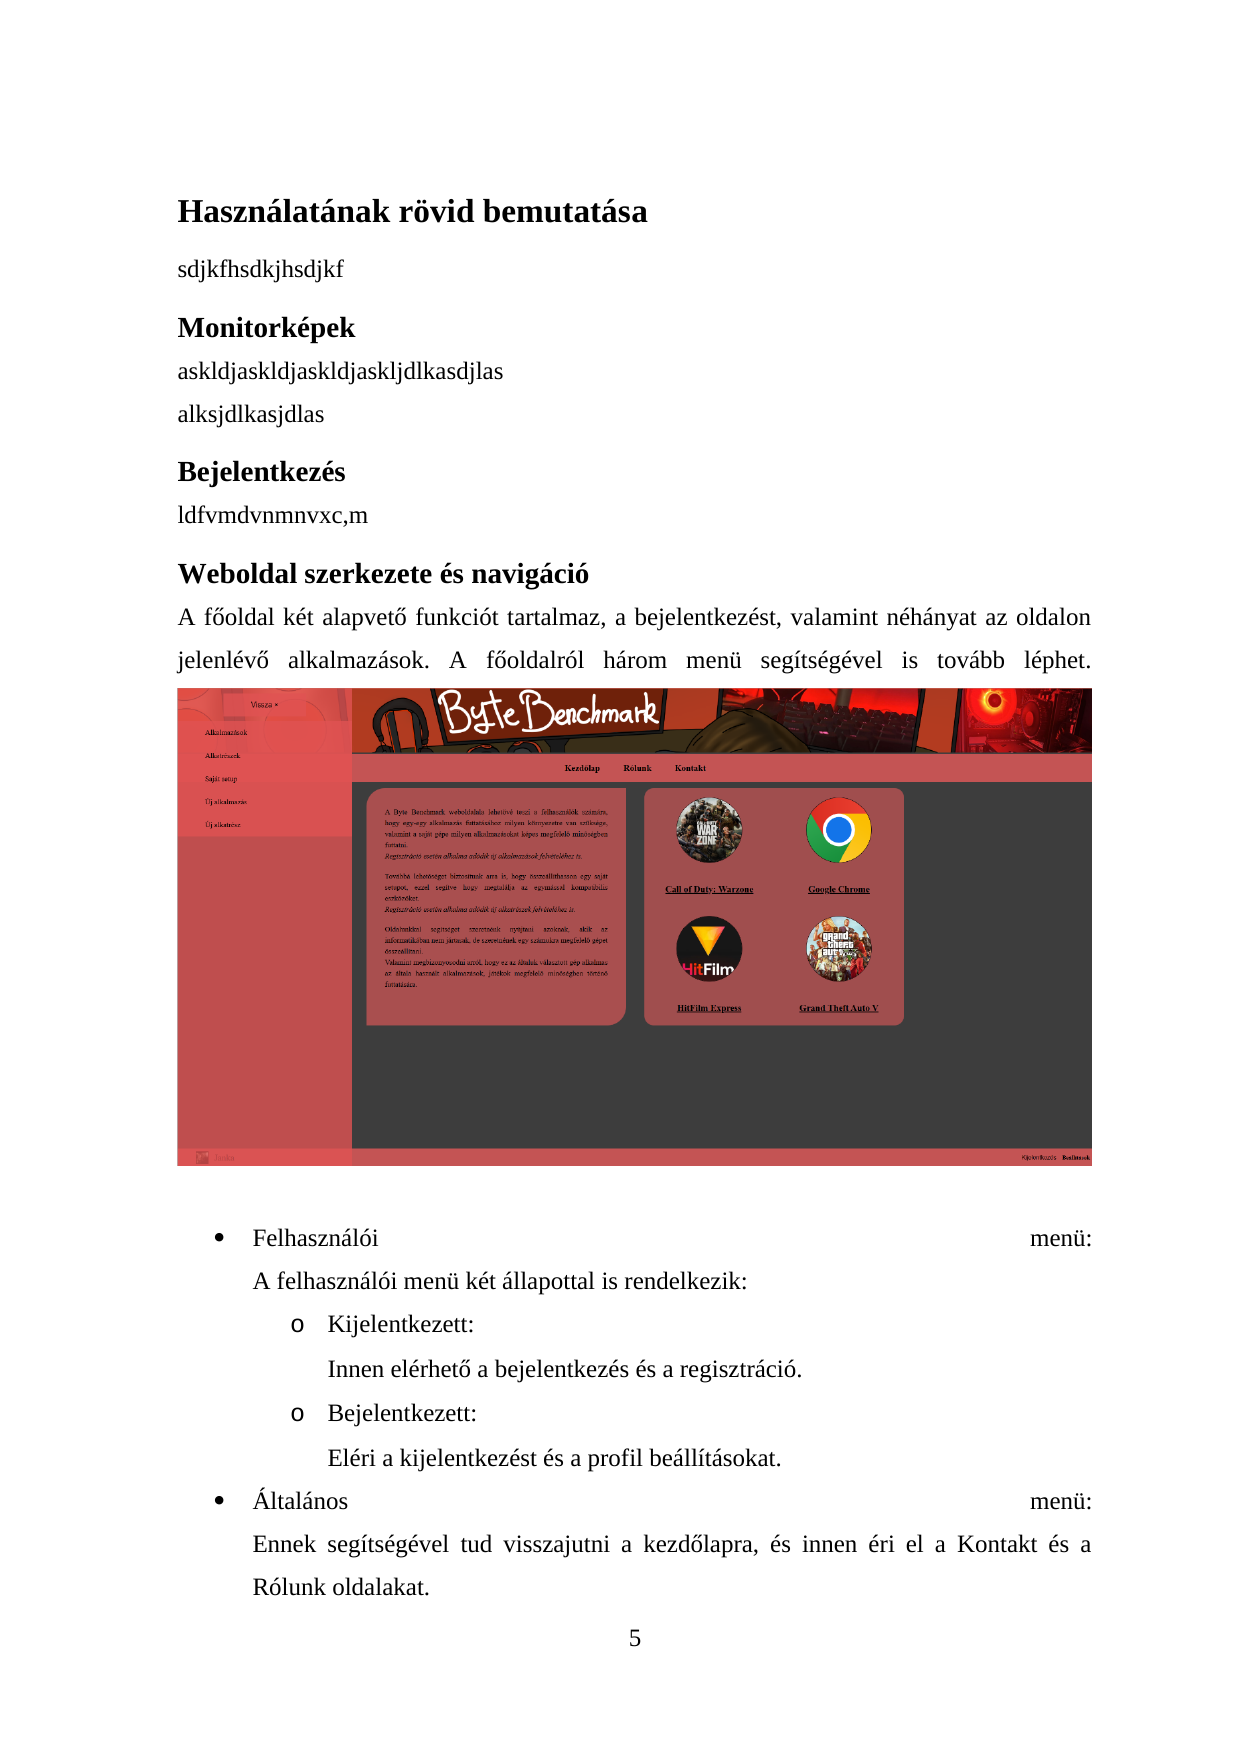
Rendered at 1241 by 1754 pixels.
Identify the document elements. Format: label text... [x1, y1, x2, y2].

subtitle Bejelentkezés [177, 454, 1092, 488]
subtitle Használatának rövid bemutatása [177, 191, 1092, 229]
list Általános menü: Ennek segítségével tud visszajutni a kezdőlapra, és innen éri el a Kontakt és a Rólunk oldalakat. [215, 1486, 1092, 1601]
text askldjaskldjaskldjaskljdlkasdjlas [177, 356, 1092, 384]
list Kijelentkezett: Innen elérhető a bejelentkezés és a regisztráció. [290, 1309, 1092, 1383]
text alksjdlkasjdlas [177, 399, 1092, 428]
list Bejelentkezett: Eléri a kijelentkezést és a profil beállításokat. [290, 1398, 1092, 1472]
text A főoldal két alapvető funkciót tartalmaz, a bejelentkezést, valamint néhányat az oldalon jelenlévő alkalmazások. A főoldalról három menü segítségével is tovább léphet. [177, 602, 1092, 688]
subtitle Monitorképek [177, 310, 1092, 343]
text ldfvmdvnmnvxc,m [177, 501, 1092, 529]
subtitle Weboldal szerkezete és navigáció [177, 556, 1092, 590]
list Felhasználói menü: A felhasználói menü két állapottal is rendelkezik: [215, 1223, 1092, 1295]
text sdjkfhsdkjhsdjkf [177, 254, 1092, 283]
picture [177, 688, 1092, 1166]
